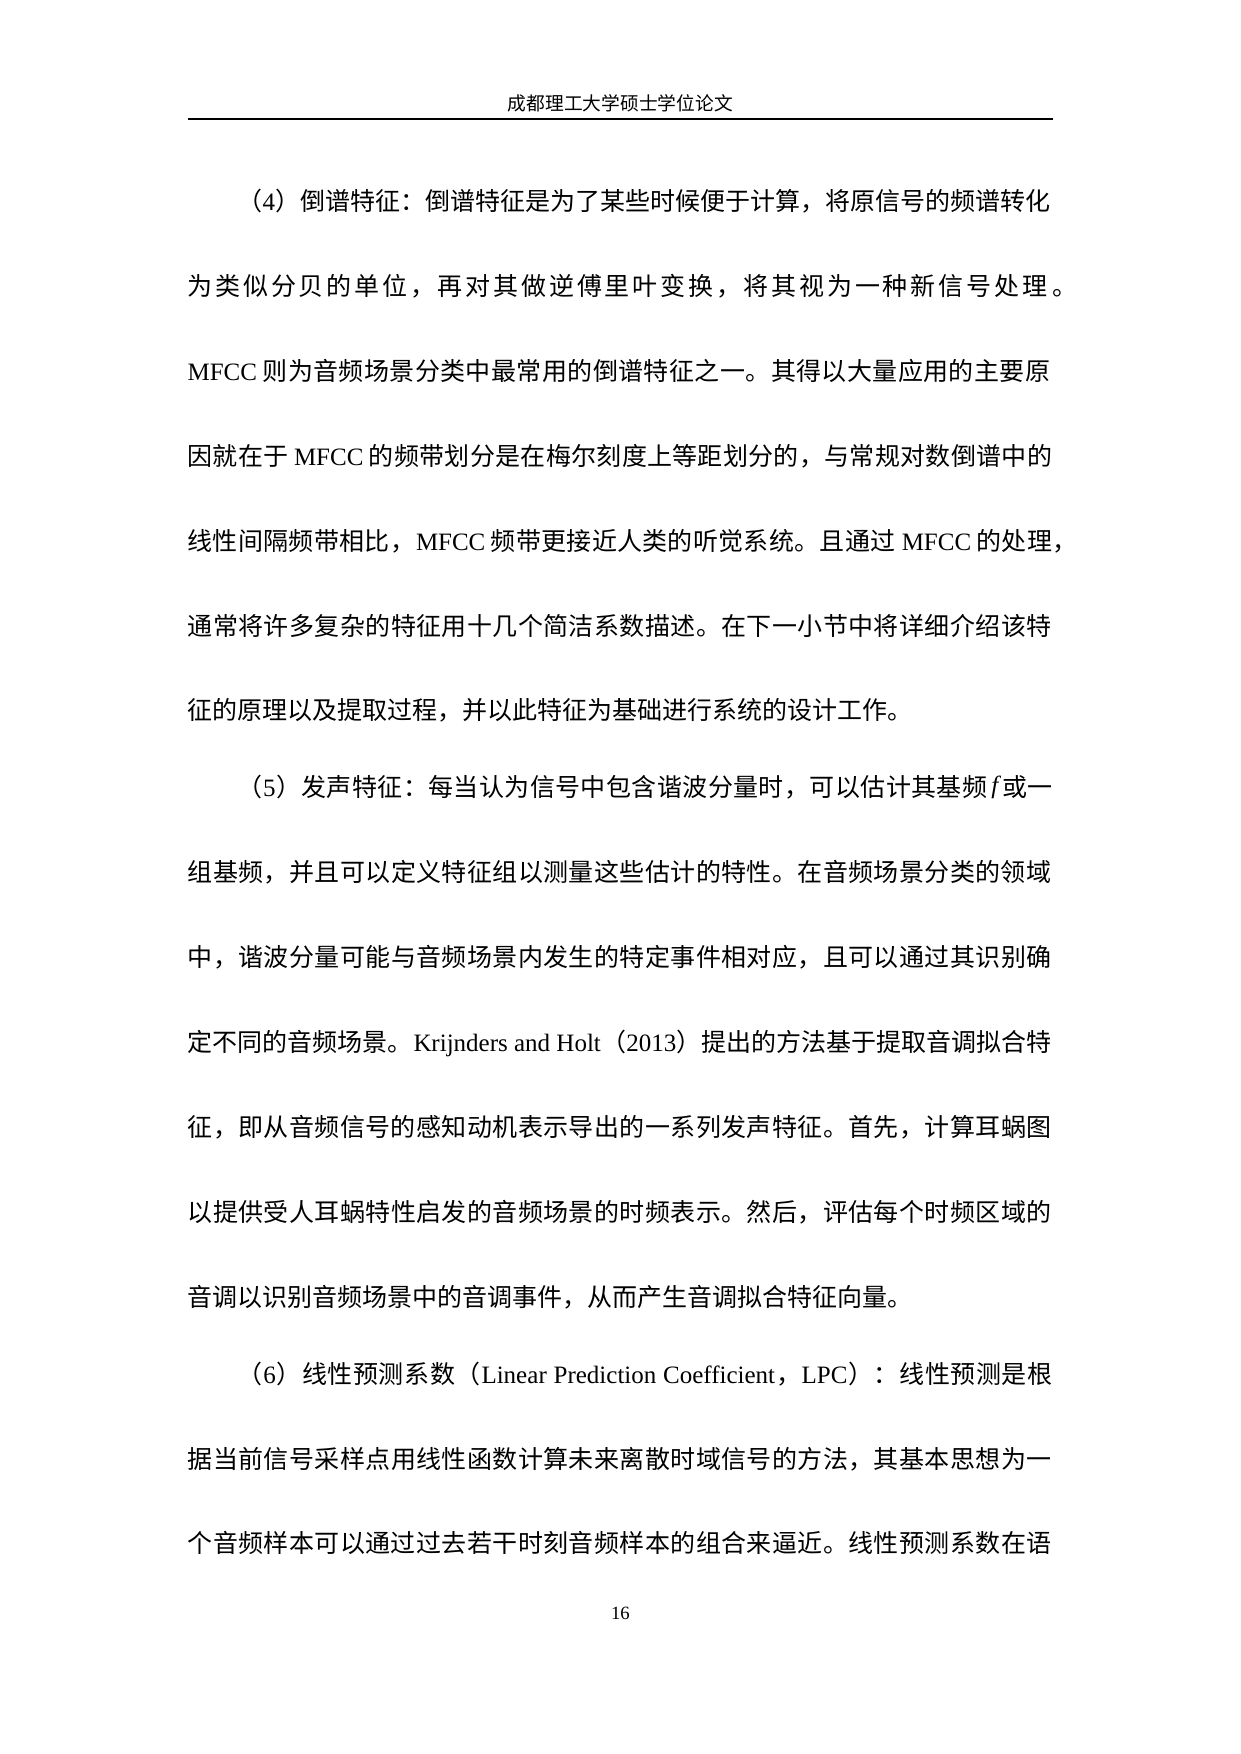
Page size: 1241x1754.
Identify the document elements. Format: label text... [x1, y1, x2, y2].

text （5）发声特征：每当认为信号中包含谐波分量时，可以估计其基频或一组基频，并且可以定义特征组以测量这些估计的特性。在音频场景分类的领域中，谐波分量可能与音频场景内发生的特定事件相对应，且可以通过其识别确定不同的音频场景。Krijnders and Holt（2013）提出的方法基于提取音调拟合特征，即从音频信号的感知动机表示导出的一系列发声特征。首先，计算耳蜗图以提供受人耳蜗特性启发的音频场景的时频表示。然后，评估每个时频区域的音调以识别音频场景中的音调事件，从而产生音调拟合特征向量。 [187, 752, 1053, 1329]
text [187, 1338, 1053, 1576]
text （4）倒谱特征：倒谱特征是为了某些时候便于计算，将原信号的频谱转化为类似分贝的单位，再对其做逆傅里叶变换，将其视为一种新信号处理。MFCC则为音频场景分类中最常用的倒谱特征之一。其得以大量应用的主要原因就在于MFCC的频带划分是在梅尔刻度上等距划分的，与常规对数倒谱中的线性间隔频带相比，MFCC频带更接近人类的听觉系统。且通过MFCC的处理，通常将许多复杂的特征用十几个简洁系数描述。在下一小节中将详细介绍该特征的原理以及提取过程，并以此特征为基础进行系统的设计工作。 [187, 166, 1053, 743]
